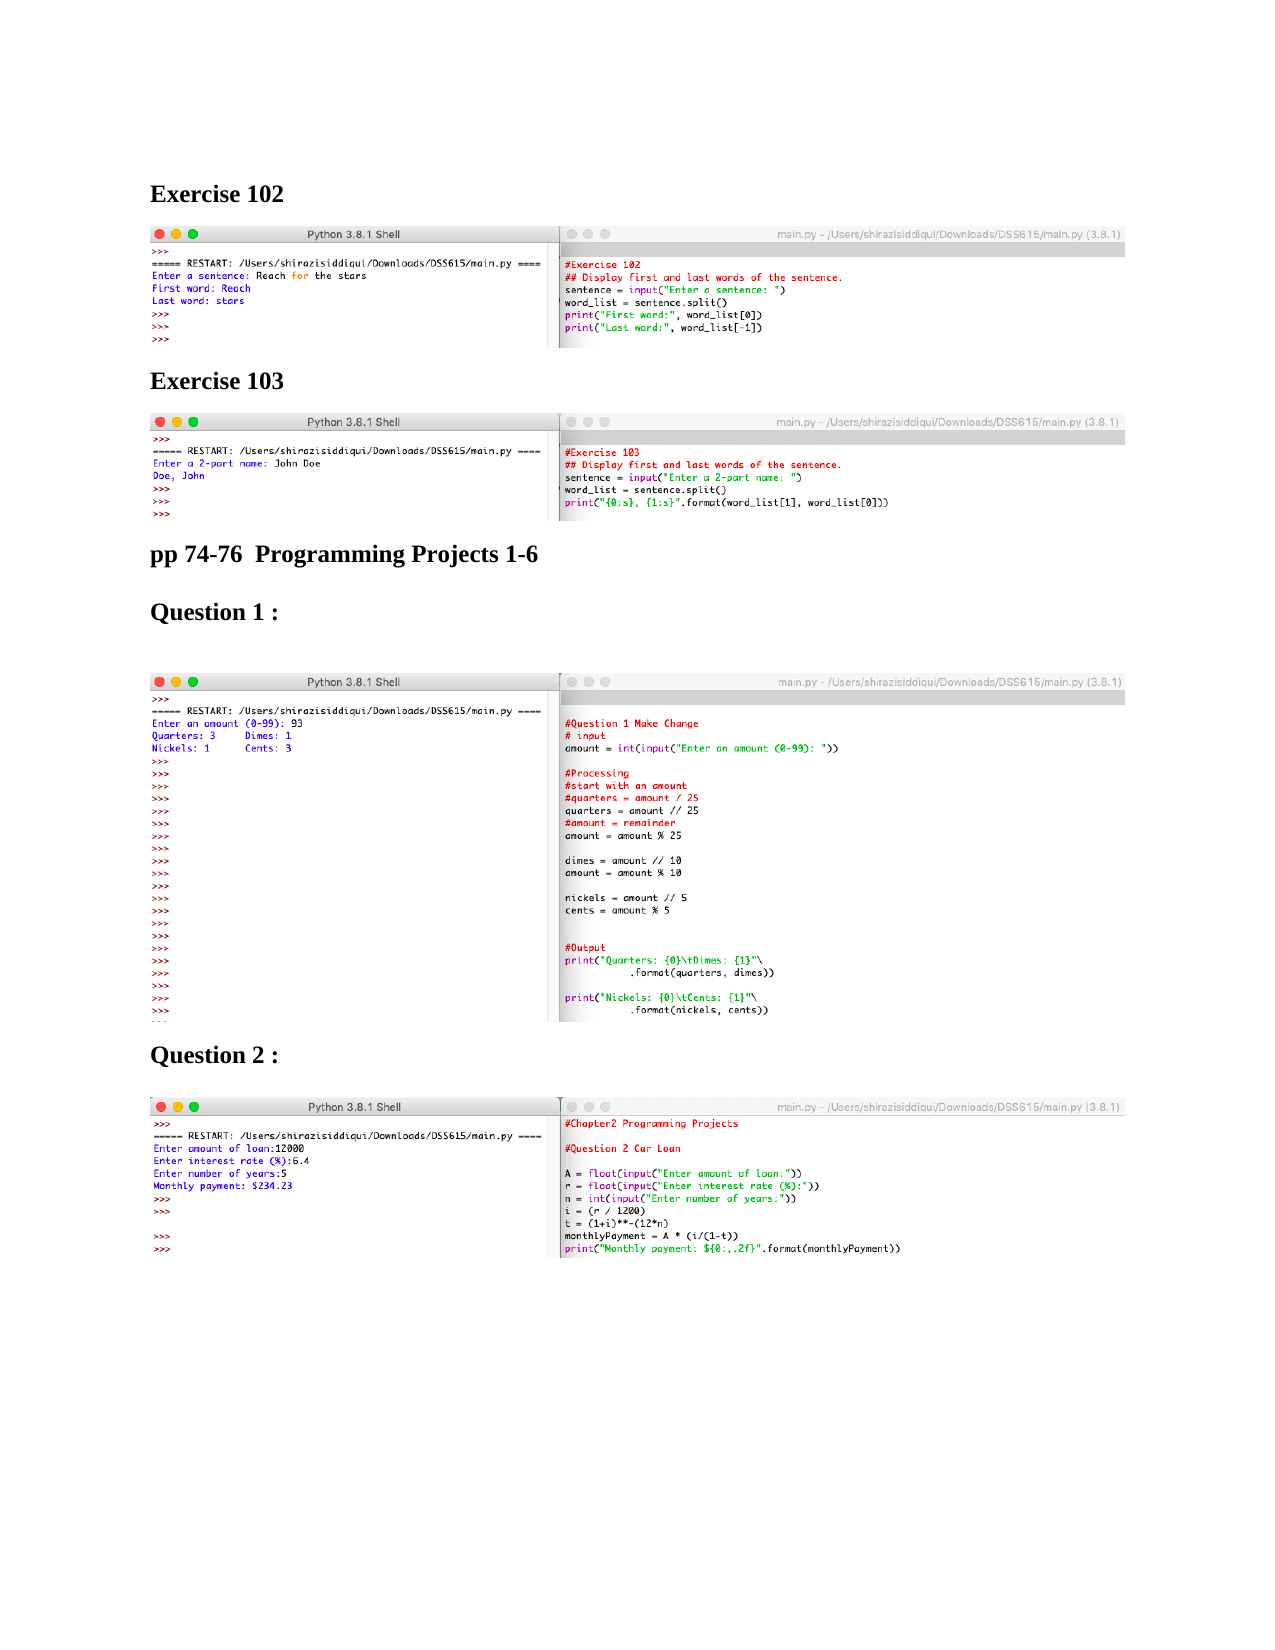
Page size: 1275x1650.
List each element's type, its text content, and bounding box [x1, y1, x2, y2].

picture [150, 226, 1125, 348]
picture [150, 673, 1125, 1022]
picture [150, 1097, 1125, 1258]
picture [150, 413, 1125, 521]
text Question 1 : [150, 597, 1125, 626]
text pp 74-76 Programming Projects 1-6 [150, 539, 1125, 568]
text Exercise 103 [150, 366, 1125, 395]
text Exercise 102 [150, 179, 1125, 207]
text Question 2 : [150, 1040, 1125, 1069]
